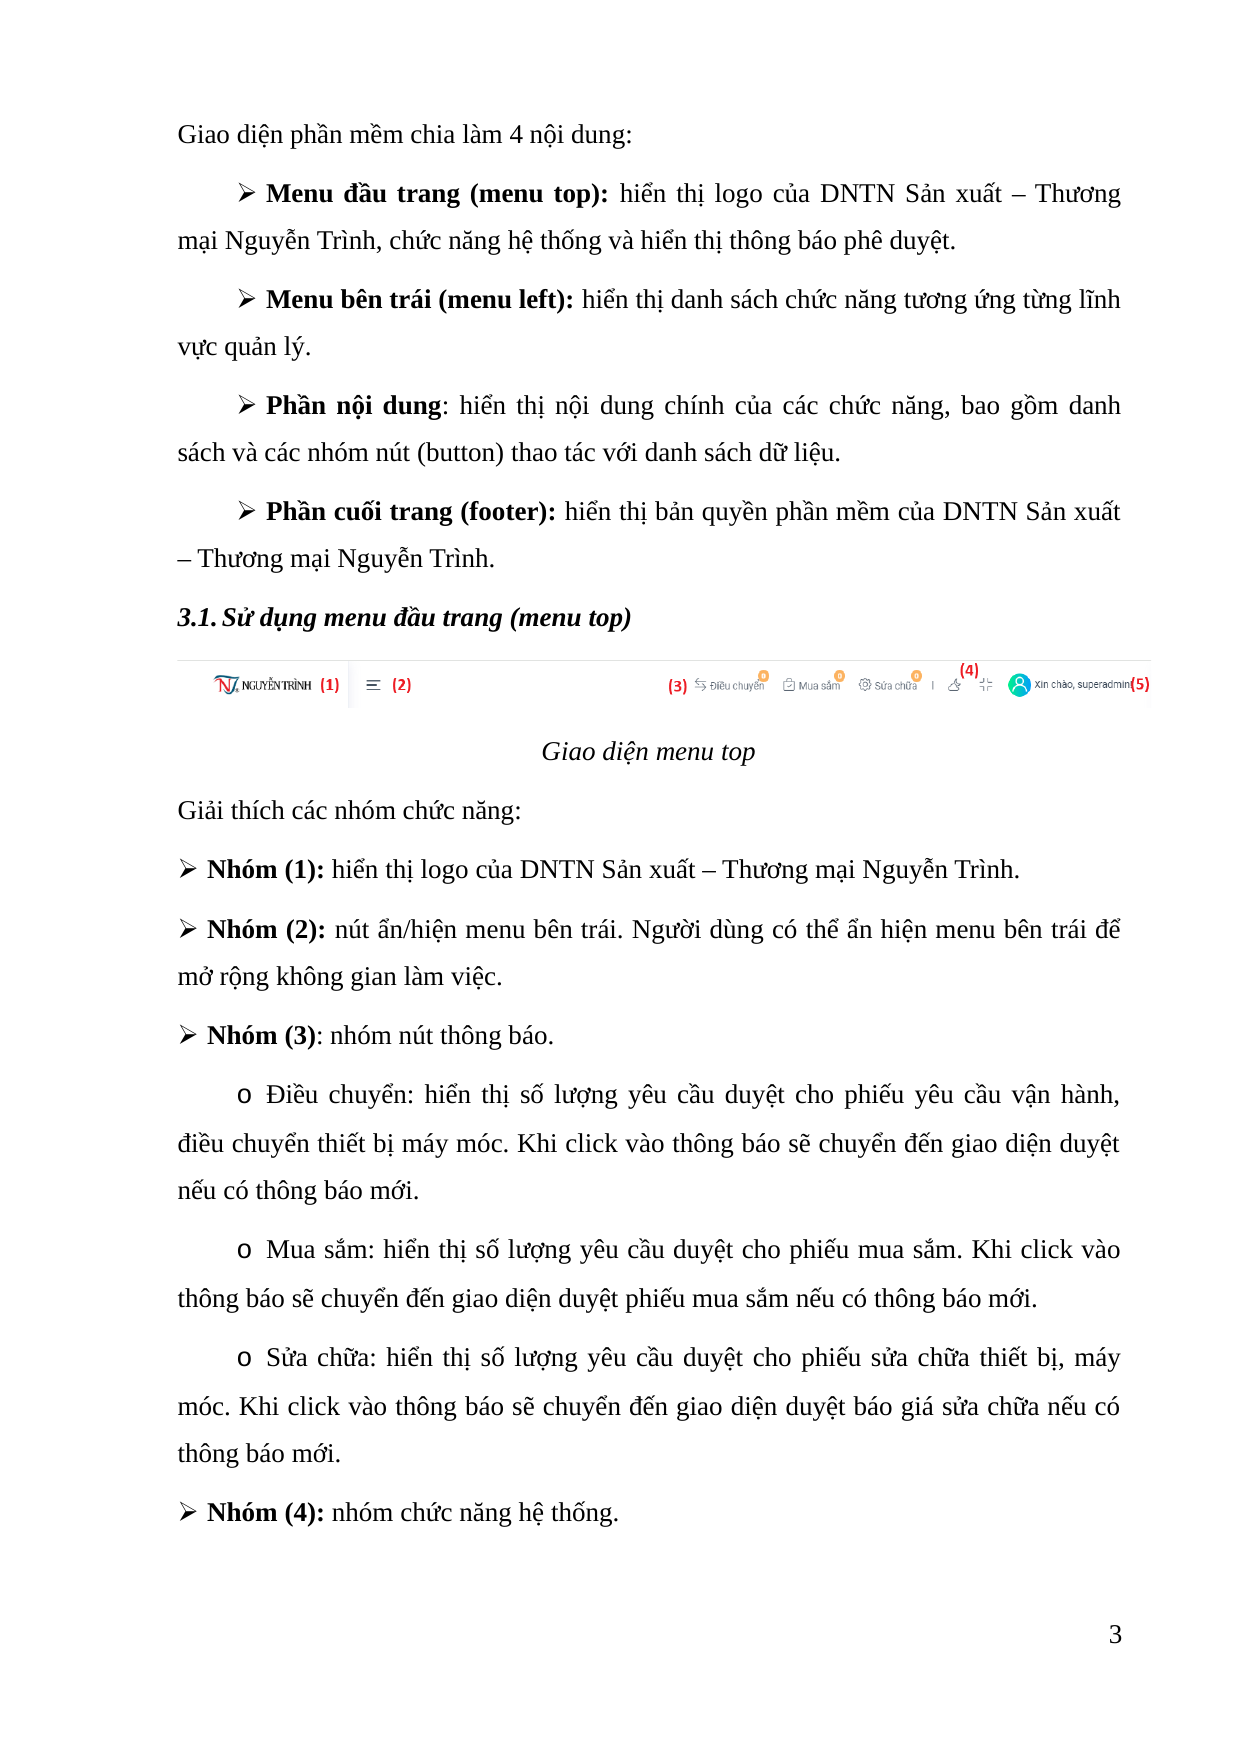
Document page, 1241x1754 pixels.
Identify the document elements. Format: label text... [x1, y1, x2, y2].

picture [177, 660, 1152, 708]
list Phần nội dung: hiển thị nội dung chính của các chức năng, bao gồm danh sách và các nhóm nút (button) thao tác với danh sách dữ liệu. [177, 389, 1122, 467]
list Menu bên trái (menu left): hiển thị danh sách chức năng tương ứng từng lĩnh vực quản lý. [177, 283, 1122, 361]
list Nhóm (4): nhóm chức năng hệ thống. [177, 1496, 1122, 1527]
list Điều chuyển: hiển thị số lượng yêu cầu duyệt cho phiếu yêu cầu vận hành, điều chuyển thiết bị máy móc. Khi click vào thông báo sẽ chuyển đến giao diện duyệt nếu có thông báo mới. [177, 1078, 1122, 1205]
text Giải thích các nhóm chức năng: [177, 794, 1122, 826]
list Nhóm (2): nút ẩn/hiện menu bên trái. Người dùng có thể ẩn hiện menu bên trái để mở rộng không gian làm việc. [177, 913, 1122, 991]
list Sửa chữa: hiển thị số lượng yêu cầu duyệt cho phiếu sửa chữa thiết bị, máy móc. Khi click vào thông báo sẽ chuyển đến giao diện duyệt báo giá sửa chữa nếu có thông báo mới. [177, 1341, 1122, 1468]
list Sử dụng menu đầu trang (menu top) [177, 601, 1122, 632]
list Nhóm (3): nhóm nút thông báo. [177, 1019, 1122, 1050]
text Giao diện menu top [177, 735, 1122, 766]
list Mua sắm: hiển thị số lượng yêu cầu duyệt cho phiếu mua sắm. Khi click vào thông báo sẽ chuyển đến giao diện duyệt phiếu mua sắm nếu có thông báo mới. [177, 1233, 1122, 1313]
list Menu đầu trang (menu top): hiển thị logo của DNTN Sản xuất – Thương mại Nguyễn Trình, chức năng hệ thống và hiển thị thông báo phê duyệt. [177, 177, 1122, 255]
list Nhóm (1): hiển thị logo của DNTN Sản xuất – Thương mại Nguyễn Trình. [177, 853, 1122, 885]
list Phần cuối trang (footer): hiển thị bản quyền phần mềm của DNTN Sản xuất – Thương mại Nguyễn Trình. [177, 495, 1122, 573]
text Giao diện phần mềm chia làm 4 nội dung: [177, 118, 1122, 149]
